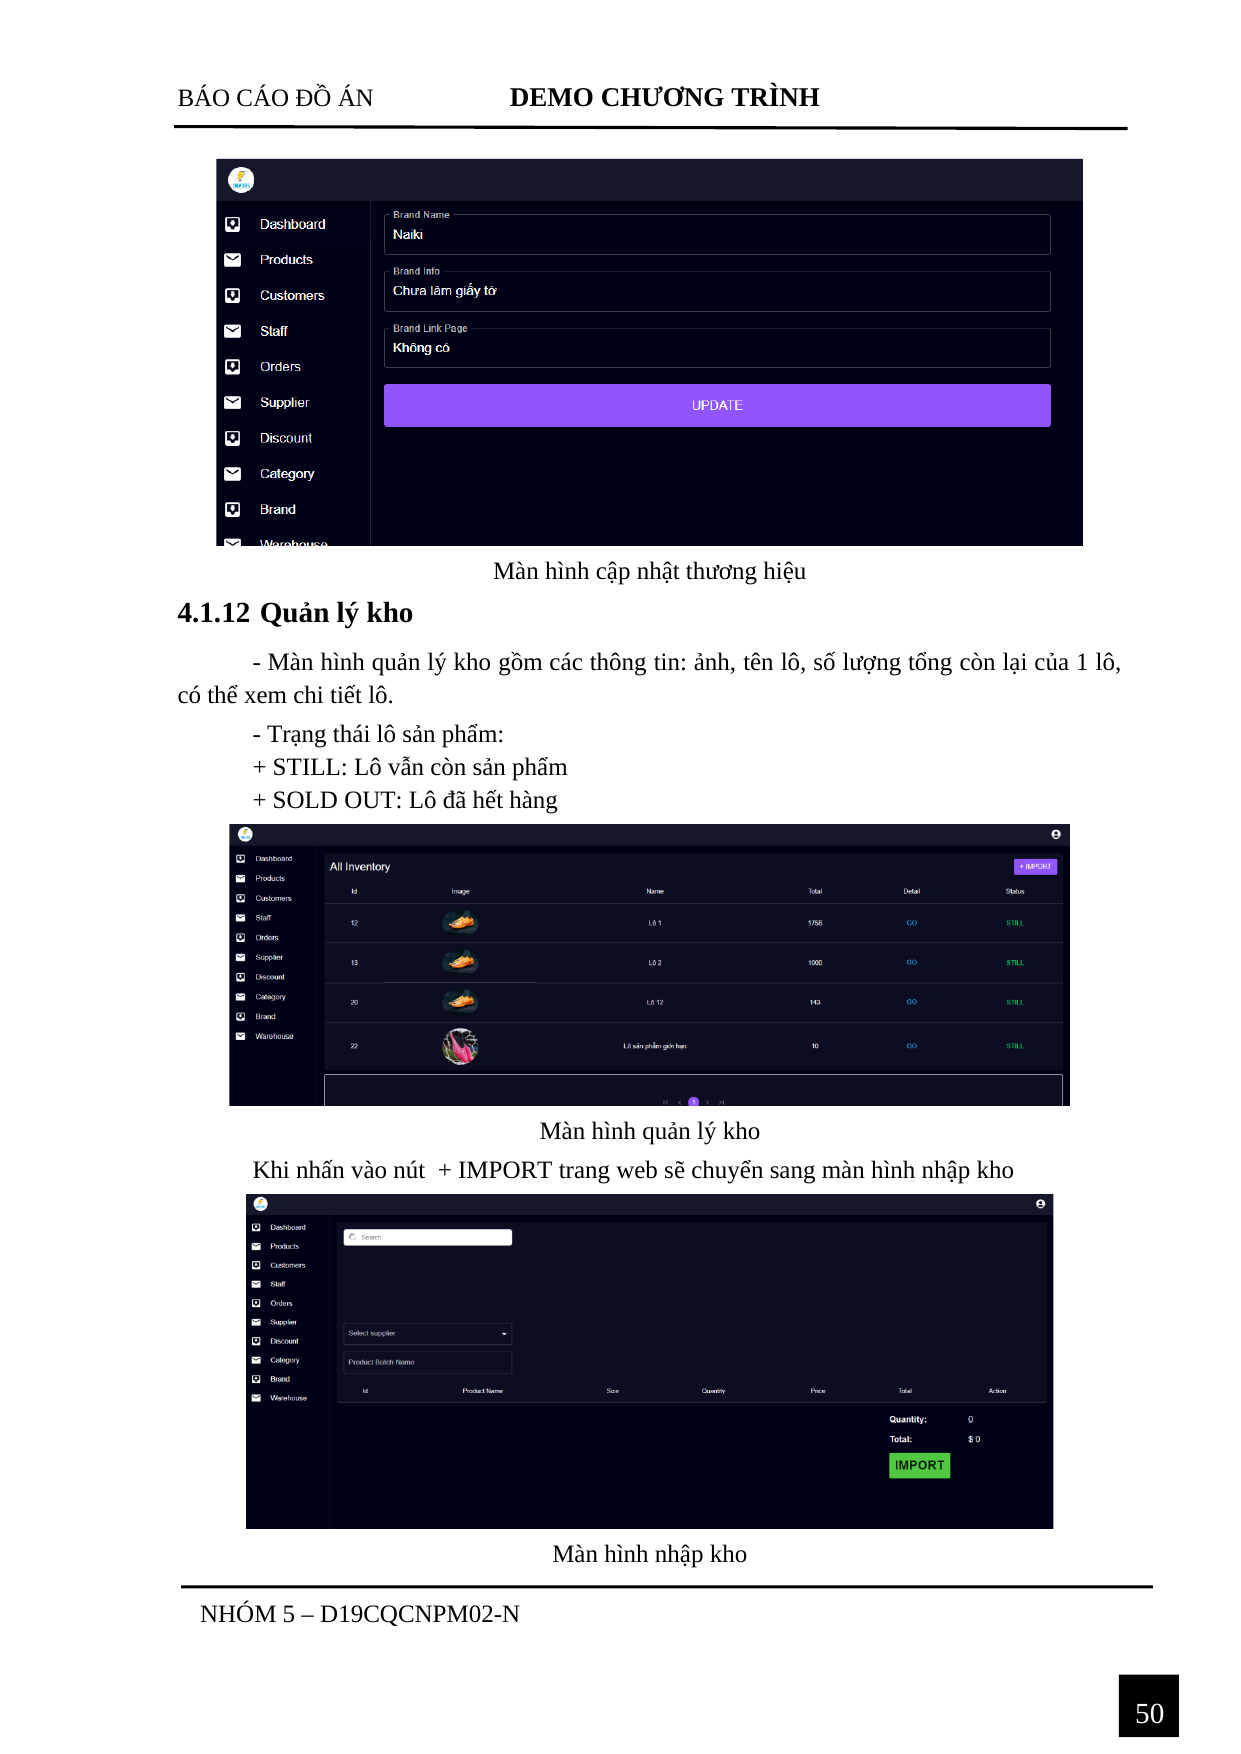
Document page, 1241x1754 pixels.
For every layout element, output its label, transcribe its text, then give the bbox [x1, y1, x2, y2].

text Khi nhấn vào nút + IMPORT trang web sẽ chuyển sang màn hình nhập kho [177, 1156, 1122, 1184]
picture [229, 824, 1070, 1106]
text - Màn hình quản lý kho gồm các thông tin: ảnh, tên lô, số lượng tổng còn lại của 1 lô, có thể xem chi tiết lô. [177, 647, 1122, 708]
text Màn hình cập nhật thương hiệu [177, 556, 1122, 585]
picture [216, 149, 1083, 546]
text - Trạng thái lô sản phẩm: + STILL: Lô vẫn còn sản phẩm + SOLD OUT: Lô đã hết hàng [177, 719, 1122, 814]
text Màn hình quản lý kho [177, 1116, 1122, 1145]
subtitle Quản lý kho [177, 596, 1122, 629]
text Màn hình nhập kho [177, 1539, 1122, 1568]
picture [246, 1194, 1054, 1529]
